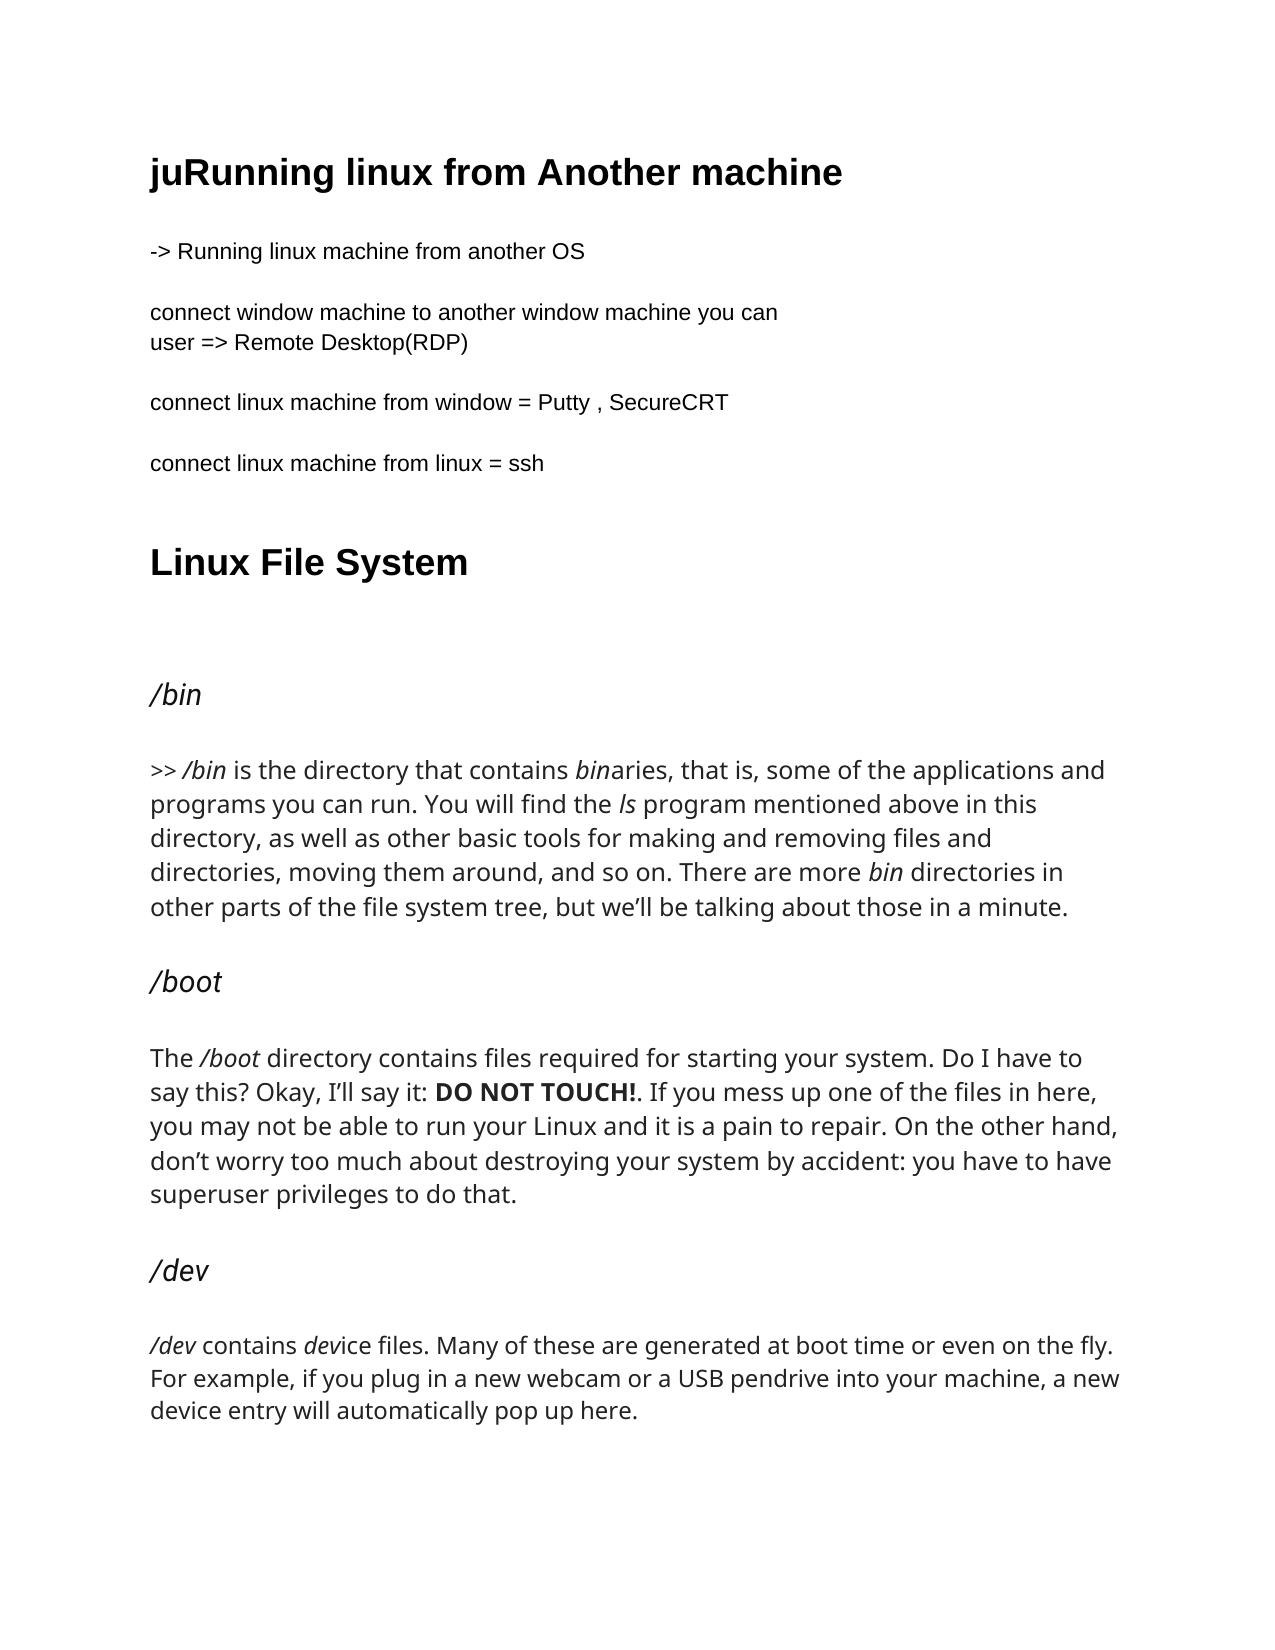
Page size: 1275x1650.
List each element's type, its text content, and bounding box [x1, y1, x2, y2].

subtitle /bin [150, 677, 1125, 712]
text juRunning linux from Another machine [150, 150, 1125, 193]
subtitle /dev [150, 1253, 1125, 1288]
text The /boot directory contains files required for starting your system. Do I have to say this? Okay, I’ll say it: DO NOT TOUCH!. If you mess up one of the files in here, you may not be able to run your Linux and it is a pain to repair. On the other hand, don’t worry too much about destroying your system by accident: you have to have superuser privileges to do that. [150, 1041, 1125, 1211]
text Linux File System [150, 540, 1125, 583]
subtitle /boot [150, 965, 1125, 1000]
text >> /bin is the directory that contains binaries, that is, some of the applications and programs you can run. You will find the ls program mentioned above in this directory, as well as other basic tools for making and removing files and directories, moving them around, and so on. There are more bin directories in other parts of the file system tree, but we’ll be talking about those in a minute. [150, 753, 1125, 923]
text /dev contains device files. Many of these are generated at boot time or even on the fly. For example, if you plug in a new webcam or a USB pendrive into your machine, a new device entry will automatically pop up here. [150, 1329, 1125, 1427]
text -> Running linux machine from another OS [150, 238, 1125, 264]
text connect linux machine from linux = ssh [150, 449, 1125, 476]
text user => Remote Desktop(RDP) [150, 329, 1125, 355]
text connect linux machine from window = Putty , SecureCRT [150, 389, 1125, 416]
text connect window machine to another window machine you can [150, 298, 1125, 325]
